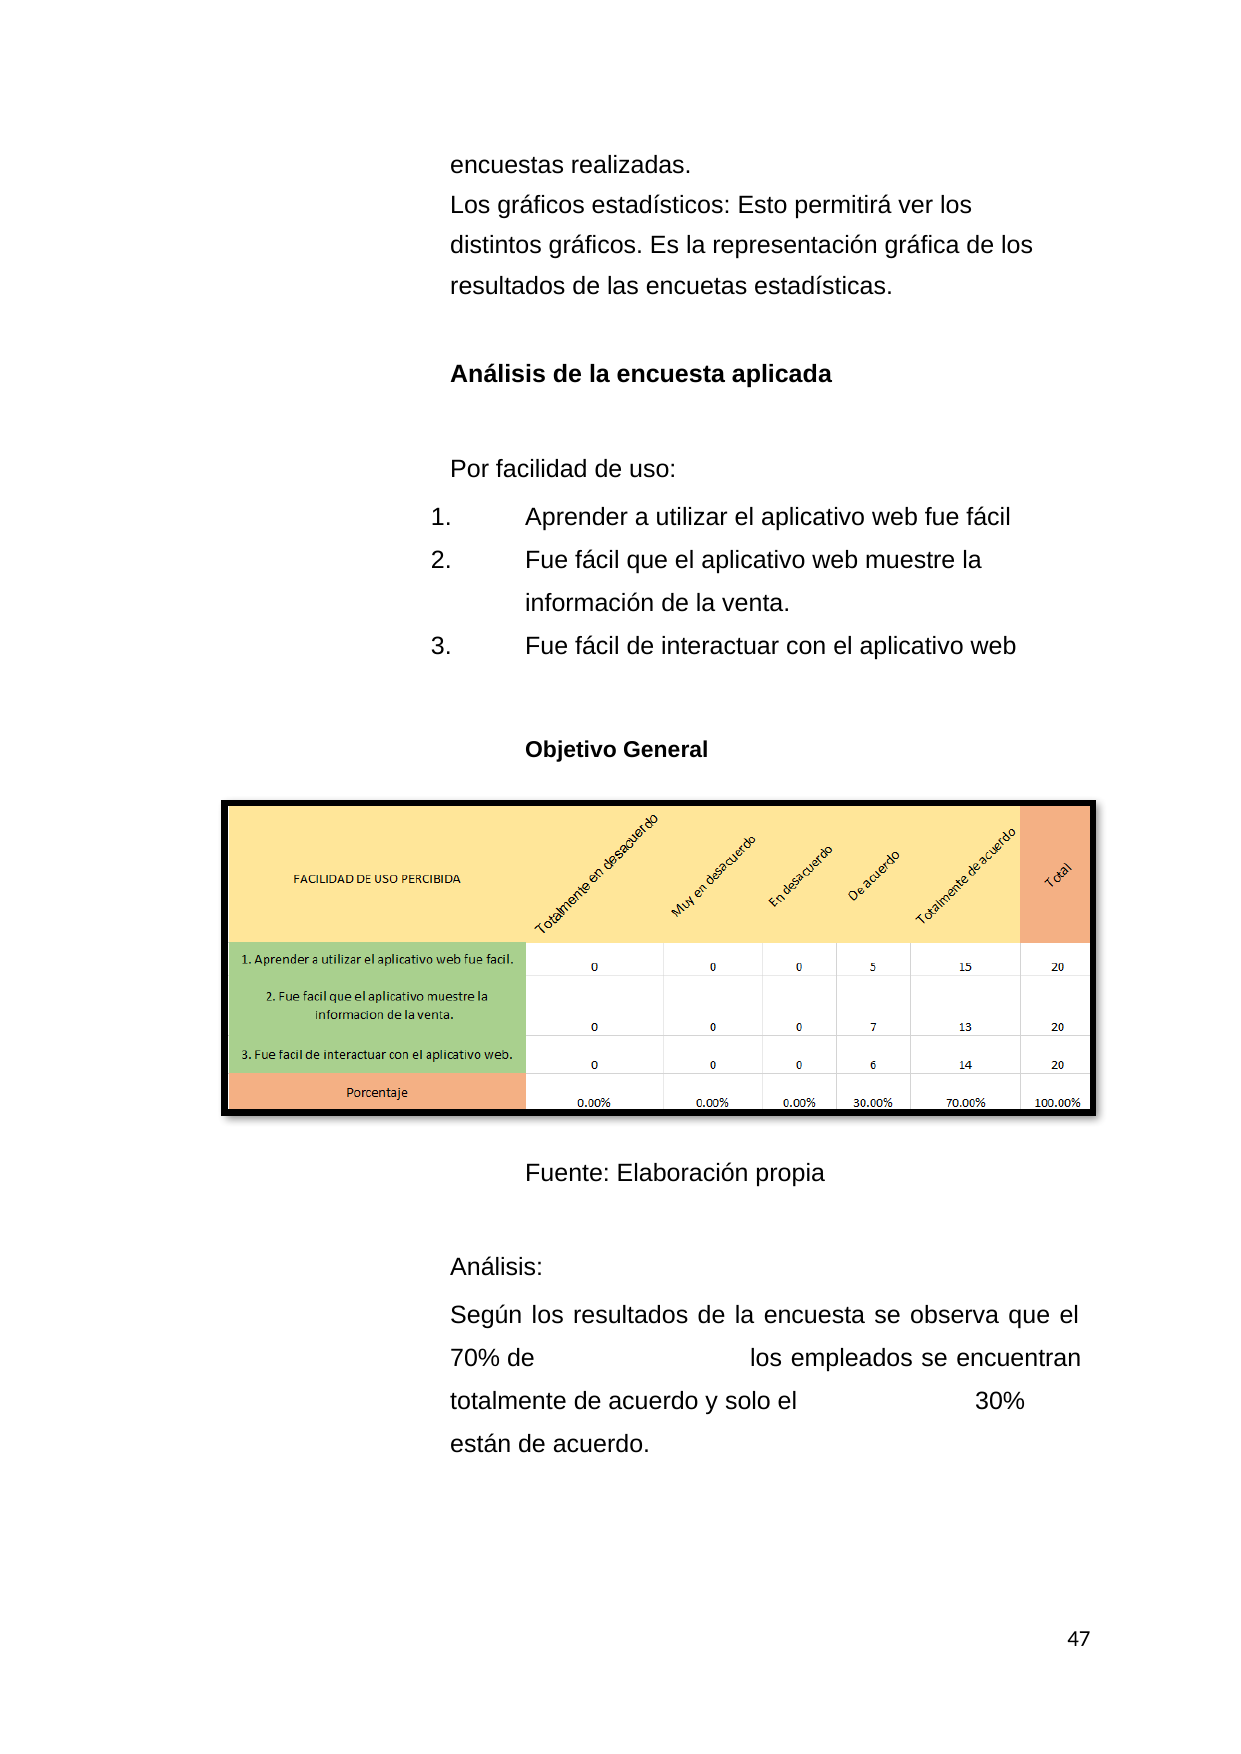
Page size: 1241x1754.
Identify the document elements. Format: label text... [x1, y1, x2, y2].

list Fue fácil de interactuar con el aplicativo web [225, 631, 1090, 660]
text Análisis: [150, 1252, 1090, 1281]
picture [228, 806, 1090, 1109]
list Aprender a utilizar el aplicativo web fue fácil [225, 502, 1090, 530]
text Análisis de la encuesta aplicada [150, 358, 1090, 387]
list Fue fácil que el aplicativo web muestre la información de la venta. [225, 545, 1090, 617]
list Los gráficos estadísticos: Esto permitirá ver los distintos gráficos. Es la representación gráfica de los resultados de las encuetas estadísticas. [248, 190, 1048, 299]
text Objetivo General [150, 736, 1090, 762]
text Por facilidad de uso: [150, 454, 1090, 483]
text Fuente: Elaboración propia [150, 1158, 1090, 1186]
text Según los resultados de la encuesta se observa que el 70% de los empleados se encuentran totalmente de acuerdo y solo el 30% están de acuerdo. [150, 1300, 1090, 1458]
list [248, 150, 1048, 179]
